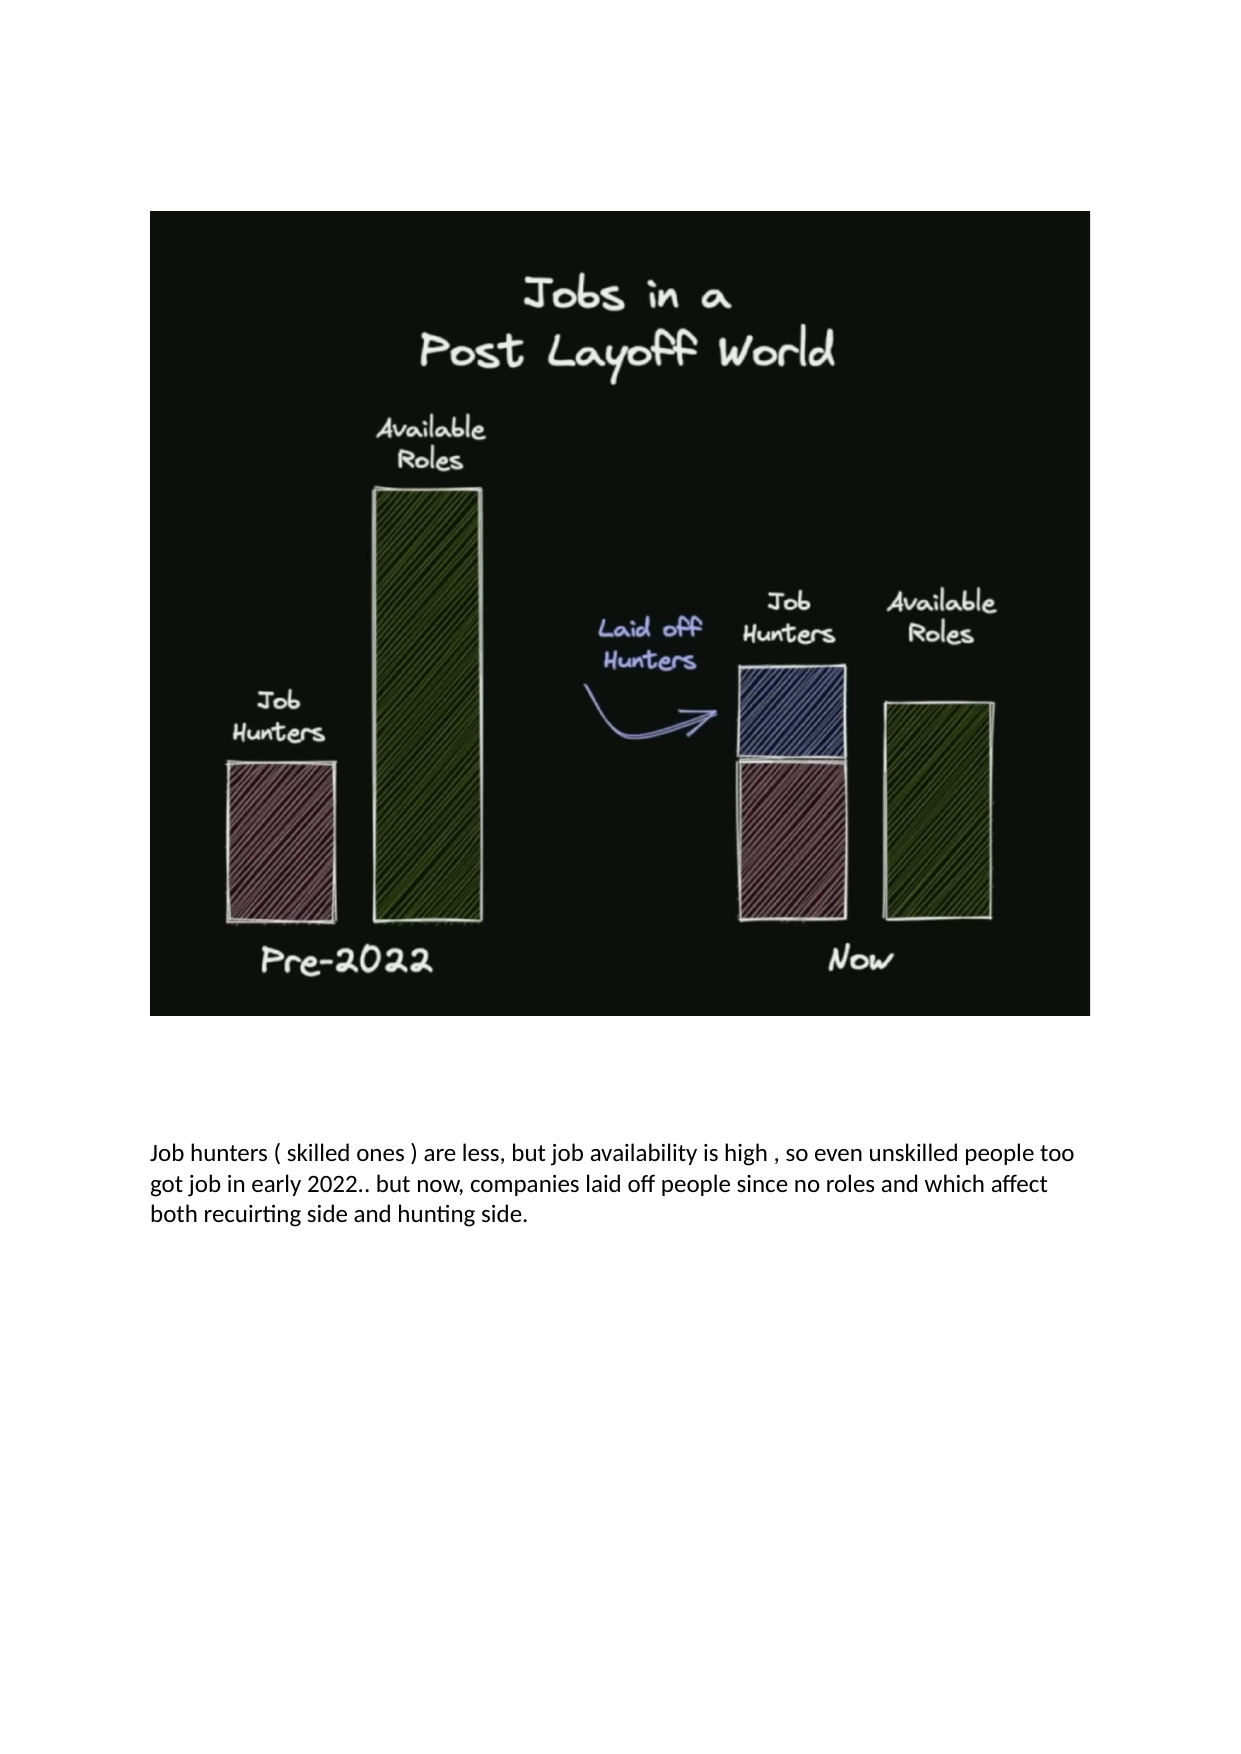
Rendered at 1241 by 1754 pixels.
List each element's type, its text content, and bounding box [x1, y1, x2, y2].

picture [150, 211, 1091, 1016]
text Job hunters ( skilled ones ) are less, but job availability is high , so even unskilled people too got job in early 2022.. but now, companies laid off people since no roles and which affect both recuirting side and hunting side. [150, 1137, 1090, 1229]
